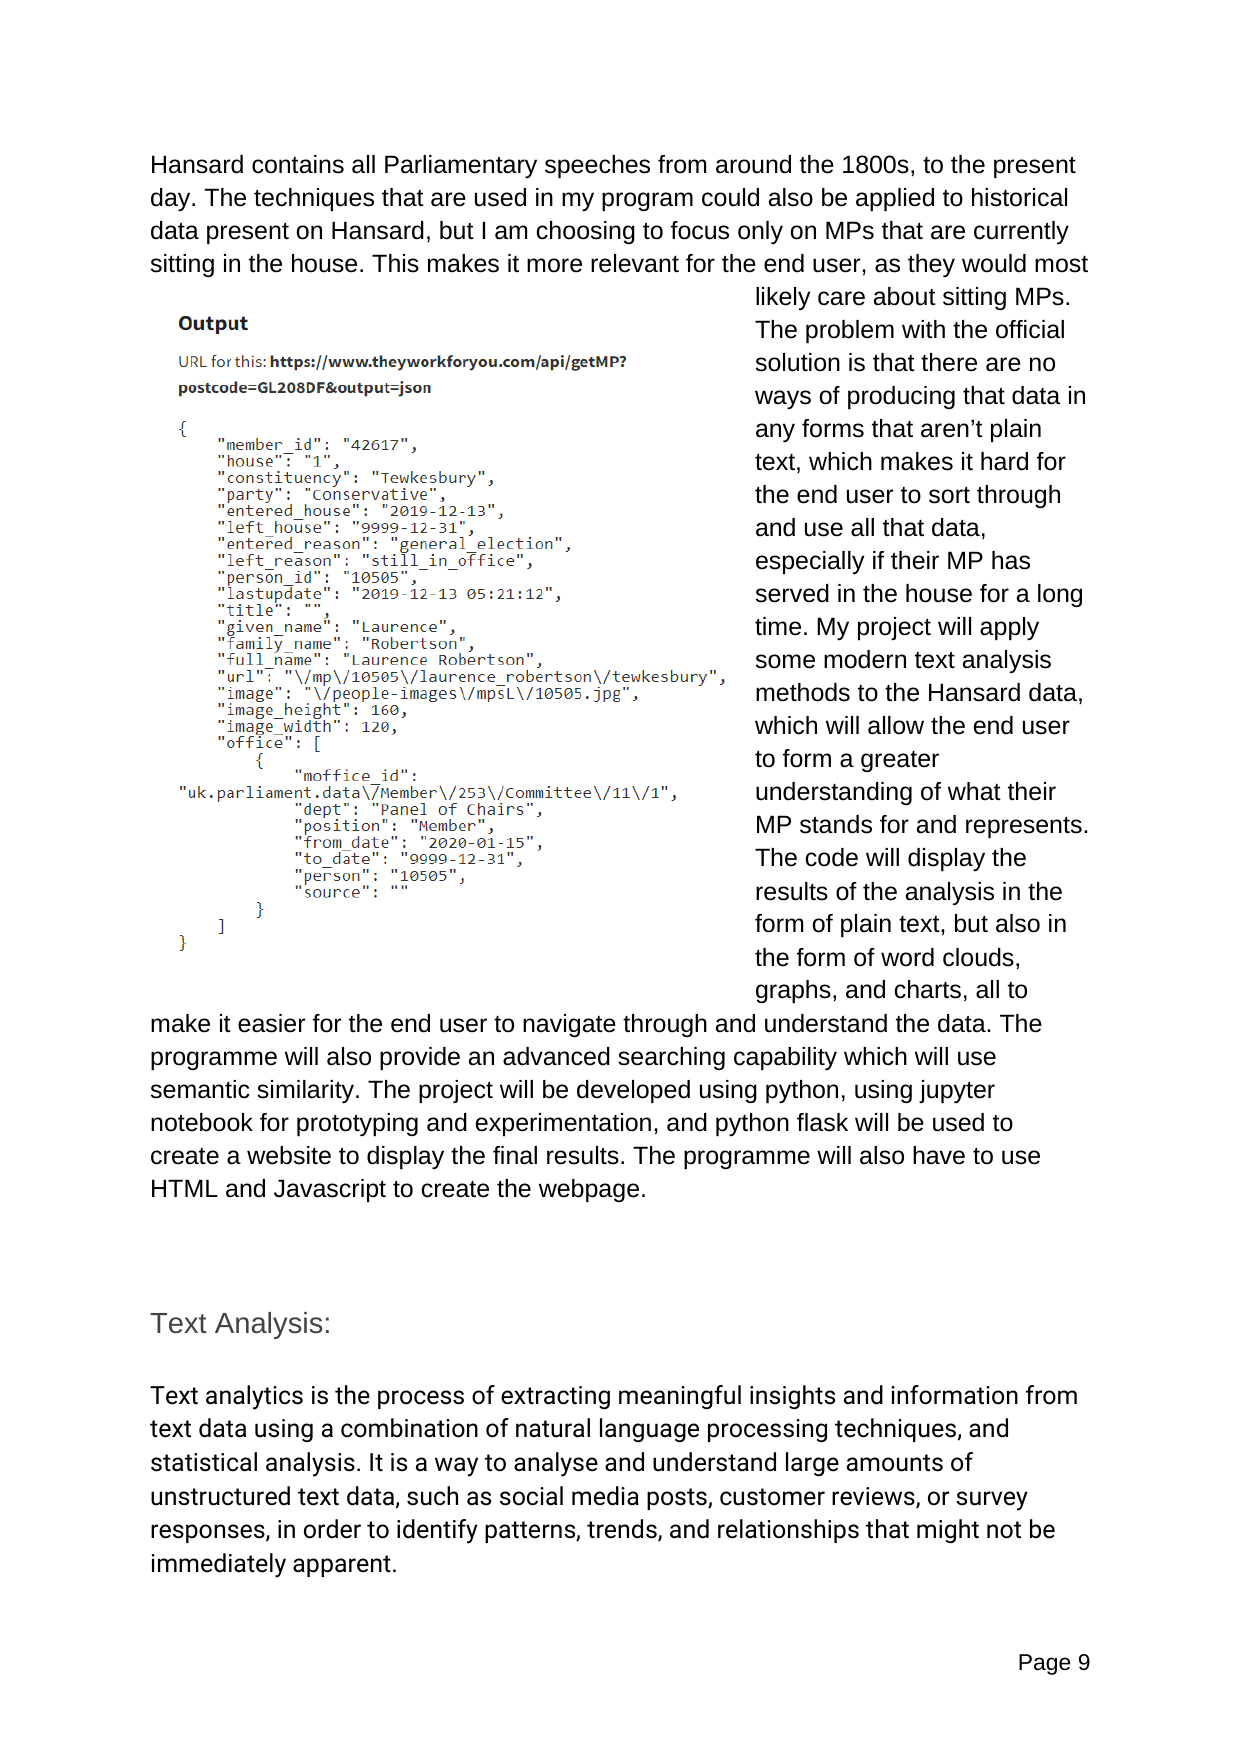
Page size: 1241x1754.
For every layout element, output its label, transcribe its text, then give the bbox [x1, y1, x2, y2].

text Text analytics is the process of extracting meaningful insights and information from text data using a combination of natural language processing techniques, and statistical analysis. It is a way to analyse and understand large amounts of unstructured text data, such as social media posts, customer reviews, or survey responses, in order to identify patterns, trends, and relationships that might not be immediately apparent. [150, 1381, 1090, 1578]
subtitle Text Analysis: [150, 1306, 1090, 1339]
picture [153, 304, 736, 967]
